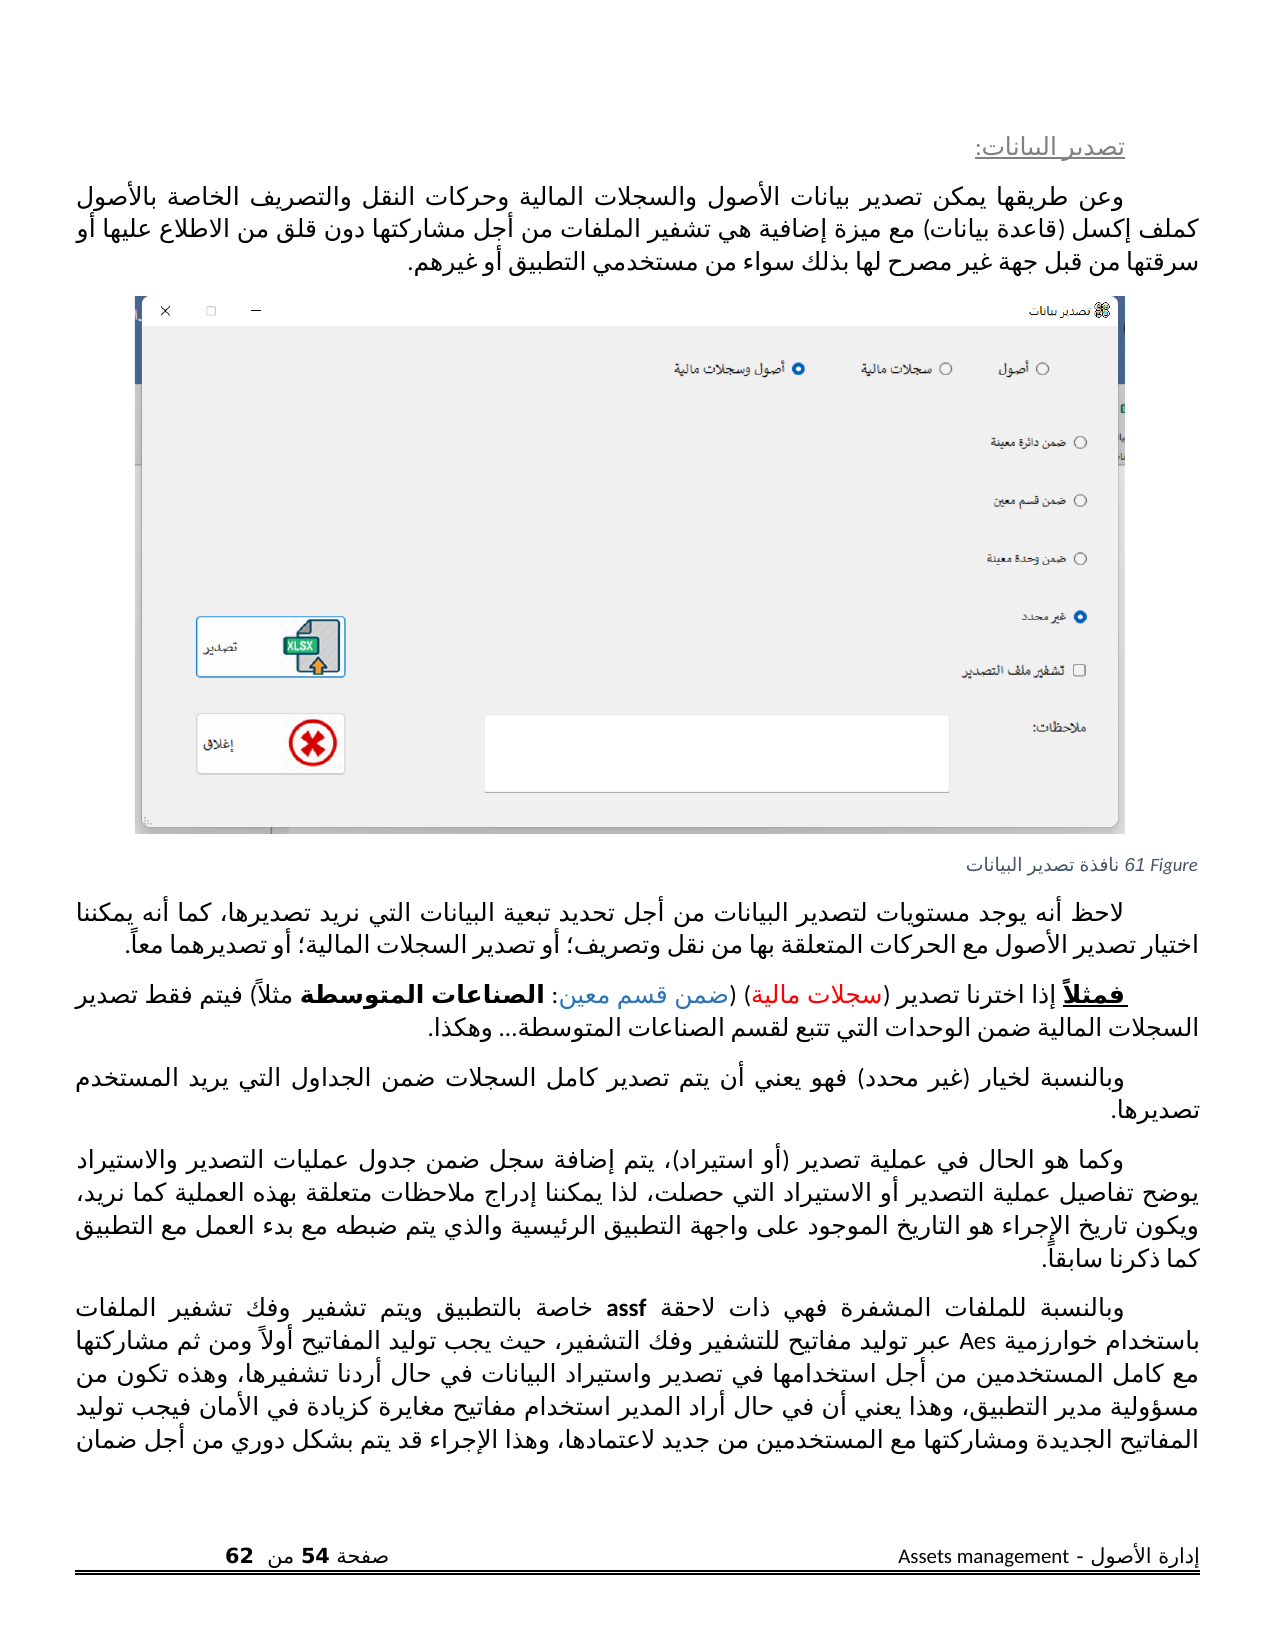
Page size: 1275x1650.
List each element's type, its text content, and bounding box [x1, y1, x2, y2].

text Figure 61 نافذة تصدير البيانات [75, 853, 1200, 876]
text وبالنسبة لخيار (غير محدد) فهو يعني أن يتم تصدير كامل السجلات ضمن الجداول التي يريد المستخدم تصديرها. [75, 1062, 1200, 1125]
picture [134, 296, 1125, 834]
text وعن طريقها يمكن تصدير بيانات الأصول والسجلات المالية وحركات النقل والتصريف الخاصة بالأصول كملف إكسل (قاعدة بيانات) مع ميزة إضافية هي تشفير الملفات من أجل مشاركتها دون قلق من الاطلاع عليها أو سرقتها من قبل جهة غير مصرح لها بذلك سواء من مستخدمي التطبيق أو غيرهم. [75, 181, 1200, 277]
text وكما هو الحال في عملية تصدير (أو استيراد)، يتم إضافة سجل ضمن جدول عمليات التصدير والاستيراد يوضح تفاصيل عملية التصدير أو الاستيراد التي حصلت، لذا يمكننا إدراج ملاحظات متعلقة بهذه العملية كما نريد، ويكون تاريخ الإجراء هو التاريخ الموجود على واجهة التطبيق الرئيسية والذي يتم ضبطه مع بدء العمل مع التطبيق كما ذكرنا سابقاً. [75, 1144, 1200, 1273]
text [75, 1292, 1200, 1455]
text لاحظ أنه يوجد مستويات لتصدير البيانات من أجل تحديد تبعية البيانات التي نريد تصديرها، كما أنه يمكننا اختيار تصدير الأصول مع الحركات المتعلقة بها من نقل وتصريف؛ أو تصدير السجلات المالية؛ أو تصديرهما معاً. [75, 897, 1200, 960]
text فمثلاً إذا اخترنا تصدير (سجلات مالية) (ضمن قسم معين: الصناعات المتوسطة مثلاً) فيتم فقط تصدير السجلات المالية ضمن الوحدات التي تتبع لقسم الصناعات المتوسطة... وهكذا. [75, 979, 1200, 1043]
subtitle تصدير البيانات: [75, 131, 1200, 162]
